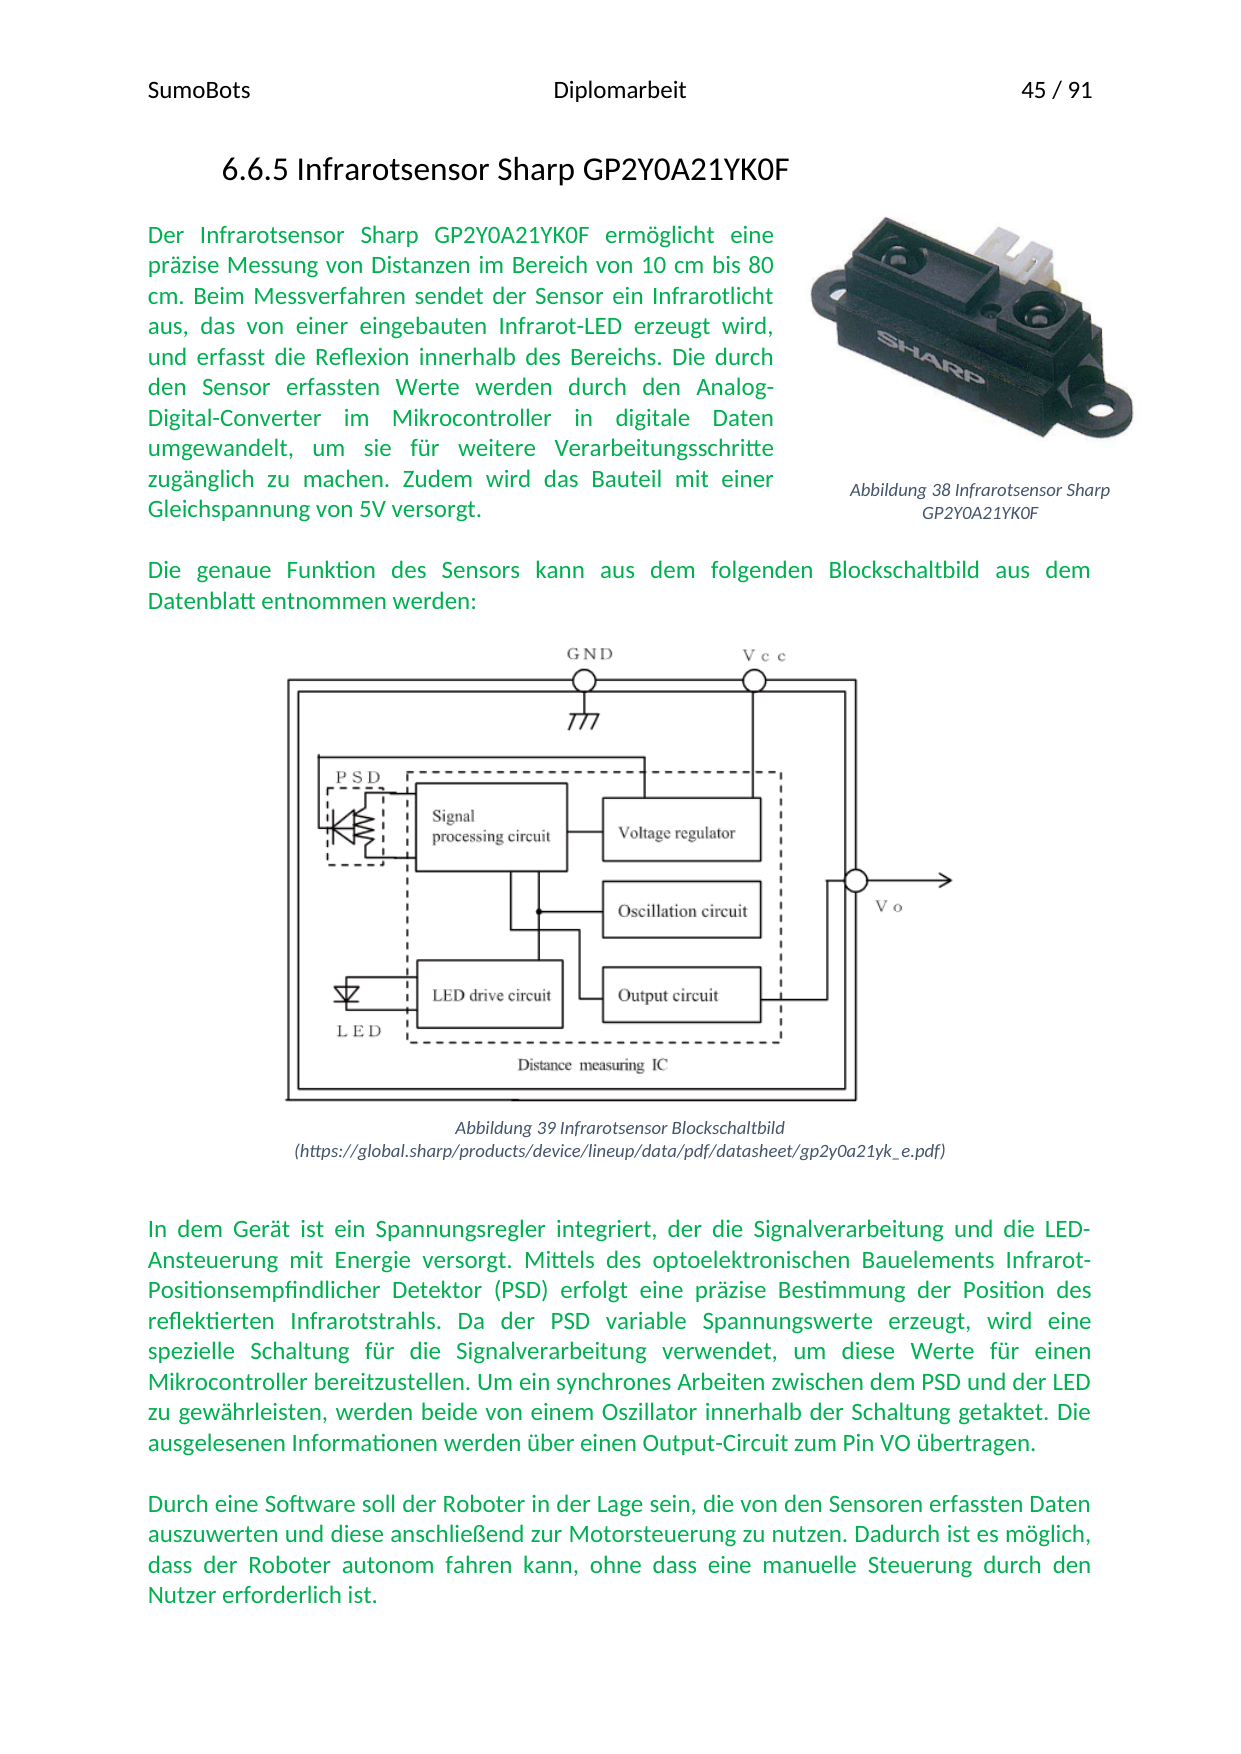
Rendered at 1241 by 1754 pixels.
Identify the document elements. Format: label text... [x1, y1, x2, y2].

text Durch eine Software soll der Roboter in der Lage sein, die von den Sensoren erfassten Daten auszuwerten und diese anschließend zur Motorsteuerung zu nutzen. Dadurch ist es möglich, dass der Roboter autonom fahren kann, ohne dass eine manuelle Steuerung durch den Nutzer erforderlich ist. [148, 1488, 1093, 1610]
text In dem Gerät ist ein Spannungsregler integriert, der die Signalverarbeitung und die LED-Ansteuerung mit Energie versorgt. Mittels des optoelektronischen Bauelements Infrarot-Positionsempfindlicher Detektor (PSD) erfolgt eine präzise Bestimmung der Position des reflektierten Infrarotstrahls. Da der PSD variable Spannungswerte erzeugt, wird eine spezielle Schaltung für die Signalverarbeitung verwendet, um diese Werte für einen Mikrocontroller bereitzustellen. Um ein synchrones Arbeiten zwischen dem PSD und der LED zu gewährleisten, werden beide von einem Oszillator innerhalb der Schaltung getaktet. Die ausgelesenen Informationen werden über einen Output-Circuit zum Pin VO übertragen. [148, 1213, 1093, 1457]
text Abbildung 39 Infrarotsensor Blockschaltbild (https://global.sharp/products/device/lineup/data/pdf/datasheet/gp2y0a21yk_e.pdf) [148, 1116, 1093, 1162]
picture [793, 189, 1167, 469]
subtitle Infrarotsensor Sharp GP2Y0A21YK0F [221, 148, 1093, 188]
text Die genaue Funktion des Sensors kann aus dem folgenden Blockschaltbild aus dem Datenblatt entnommen werden: [148, 554, 1093, 616]
picture [279, 646, 961, 1117]
text Der Infrarotsensor Sharp GP2Y0A21YK0F ermöglicht eine präzise Messung von Distanzen im Bereich von 10 cm bis 80 cm. Beim Messverfahren sendet der Sensor ein Infrarotlicht aus, das von einer eingebauten Infrarot-LED erzeugt wird, und erfasst die Reflexion innerhalb des Bereichs. Die durch den Sensor erfassten Werte werden durch den Analog-Digital-Converter im Mikrocontroller in digitale Daten umgewandelt, um sie für weitere Verarbeitungsschritte zugänglich zu machen. Zudem wird das Bauteil mit einer Gleichspannung von 5V versorgt. [148, 219, 1093, 524]
